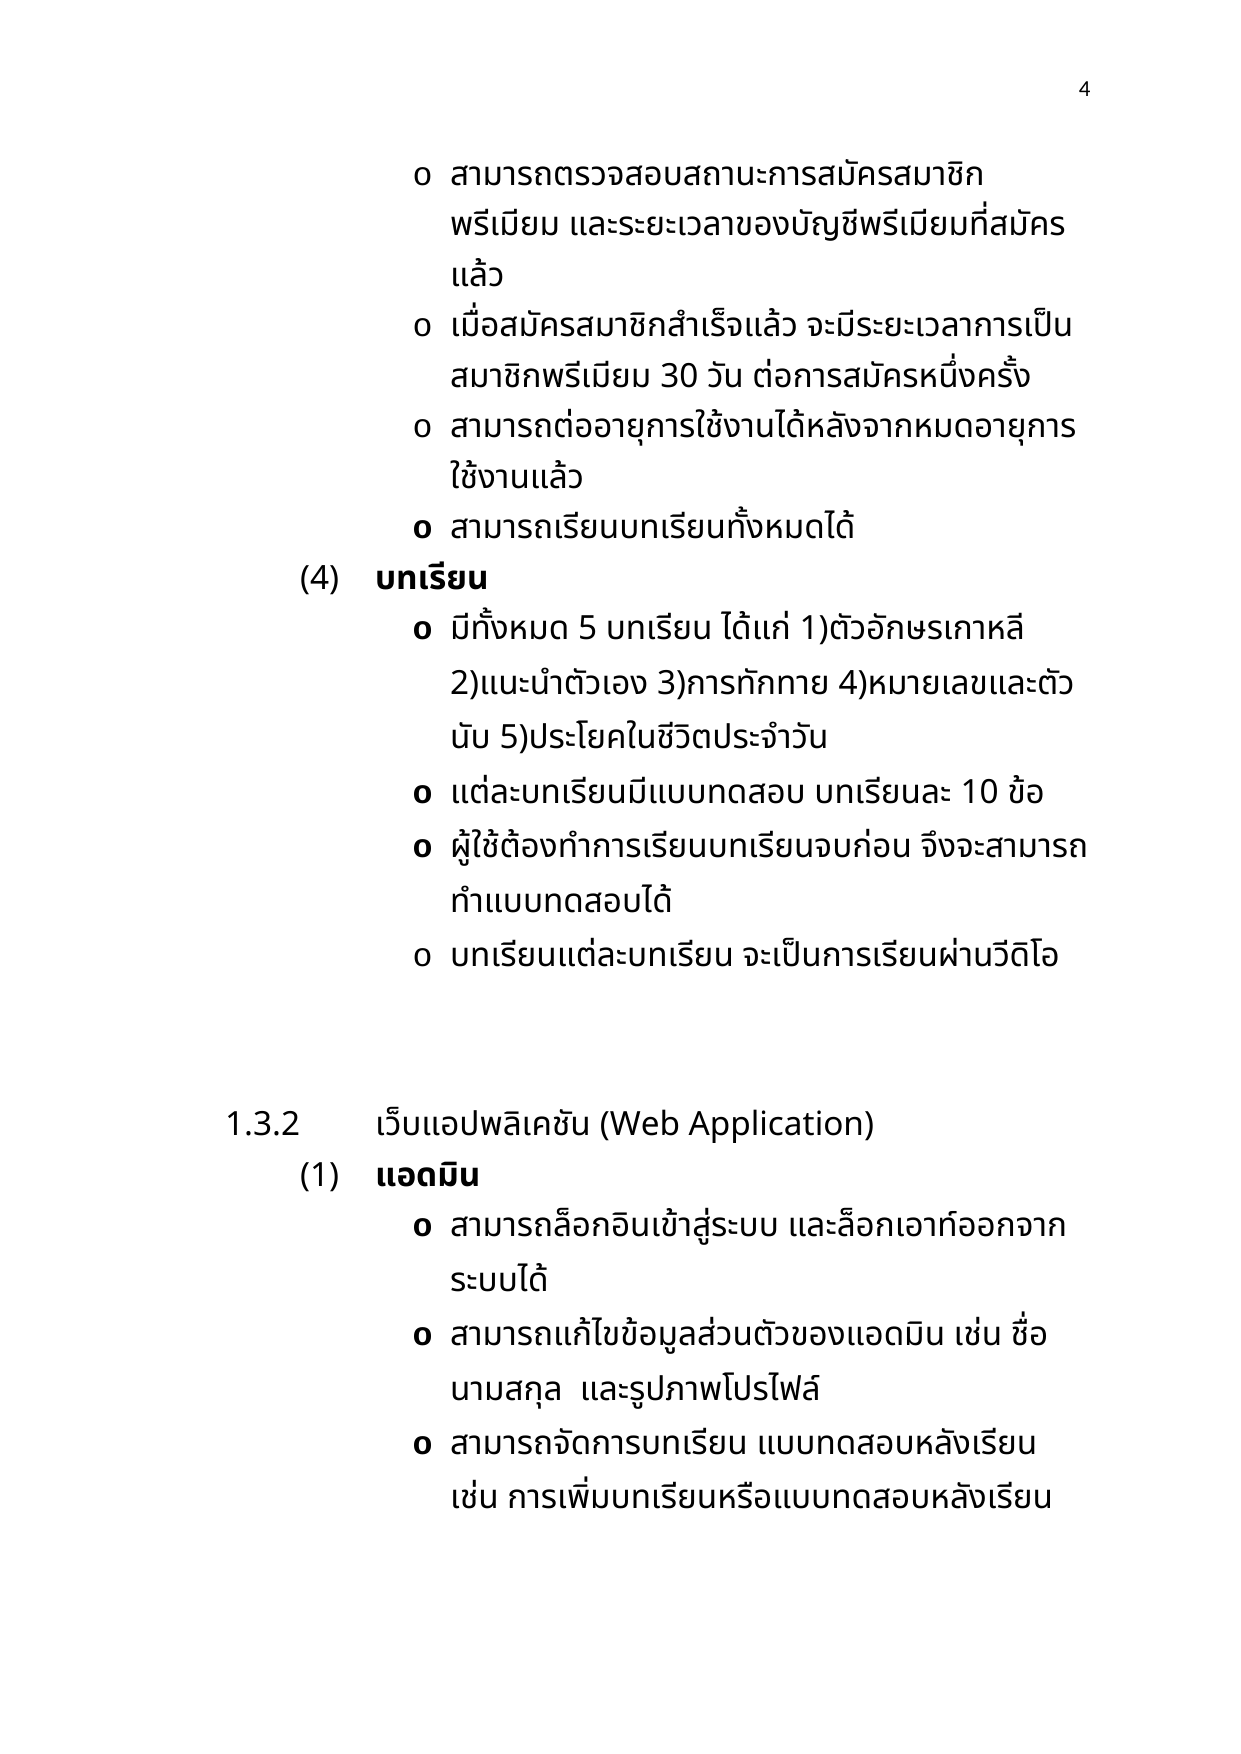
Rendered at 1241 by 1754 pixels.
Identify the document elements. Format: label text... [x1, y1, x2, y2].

list เมื่อสมัครสมาชิกสำเร็จแล้ว จะมีระยะเวลาการเป็นสมาชิกพรีเมียม 30 วัน ต่อการสมัครหนึ่งครั้ง [412, 301, 1090, 402]
list ผู้ใช้ต้องทำการเรียนบทเรียนจบก่อน จึงจะสามารถทำแบบทดสอบได้ [412, 822, 1090, 927]
list แต่ละบทเรียนมีแบบทดสอบ บทเรียนละ 10 ข้อ [412, 768, 1090, 818]
list สามารถล็อกอินเข้าสู่ระบบ และล็อกเอาท์ออกจากระบบได้ [412, 1201, 1090, 1306]
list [412, 1419, 1090, 1524]
text 1.3.2 เว็บแอปพลิเคชัน (Web Application) [150, 1100, 1090, 1151]
list สามารถตรวจสอบสถานะการสมัครสมาชิกพรีเมียม และระยะเวลาของบัญชีพรีเมียมที่สมัครแล้ว [412, 150, 1090, 301]
text (4) บทเรียน [300, 553, 1090, 604]
list มีทั้งหมด 5 บทเรียน ได้แก่ 1)ตัวอักษรเกาหลี 2)แนะนำตัวเอง 3)การทักทาย 4)หมายเลขและตัวนับ 5)ประโยคในชีวิตประจำวัน [412, 604, 1090, 764]
list สามารถเรียนบทเรียนทั้งหมดได้ [412, 503, 1090, 553]
list สามารถแก้ไขข้อมูลส่วนตัวของแอดมิน เช่น ชื่อ นามสกุล และรูปภาพโปรไฟล์ [412, 1310, 1090, 1415]
text (1) แอดมิน [150, 1151, 1090, 1201]
list บทเรียนแต่ละบทเรียน จะเป็นการเรียนผ่านวีดิโอ [412, 931, 1090, 982]
list สามารถต่ออายุการใช้งานได้หลังจากหมดอายุการใช้งานแล้ว [412, 402, 1090, 503]
